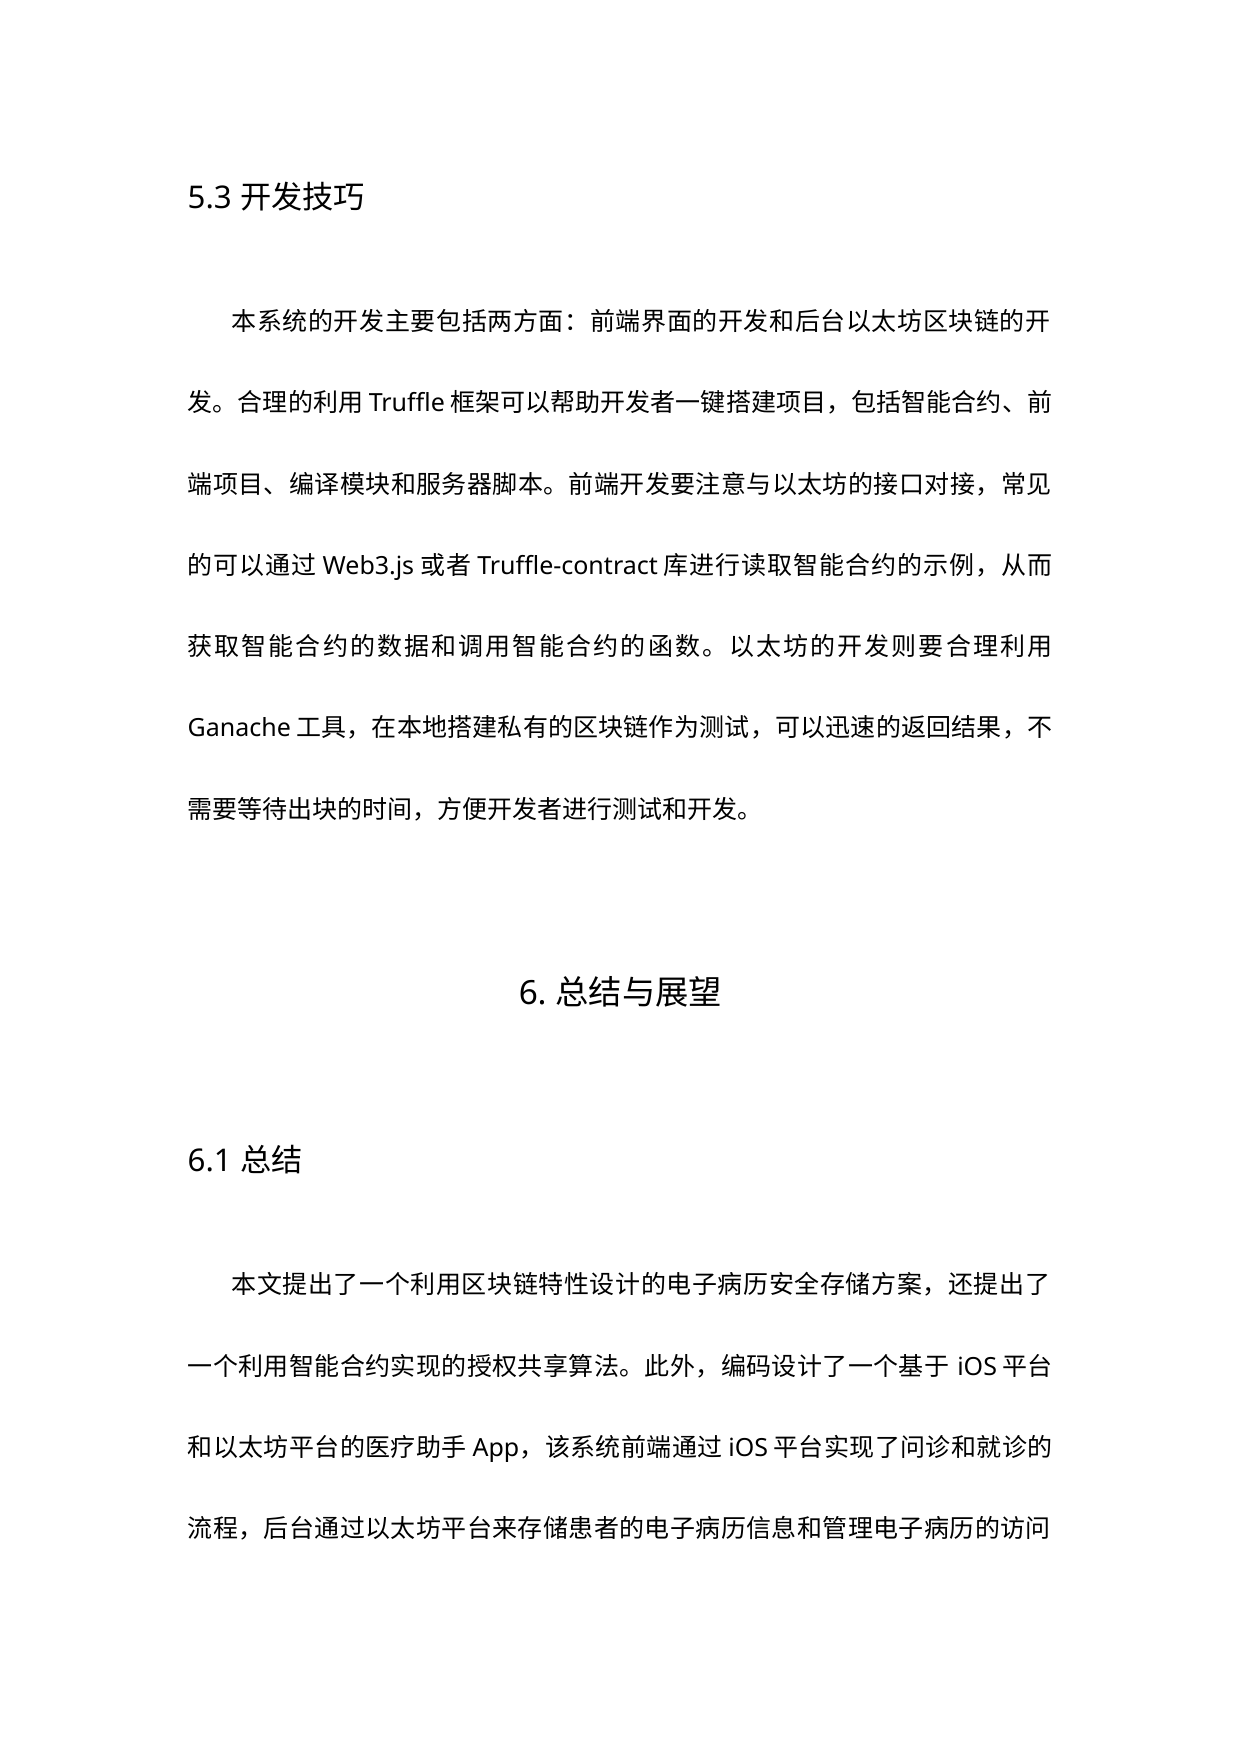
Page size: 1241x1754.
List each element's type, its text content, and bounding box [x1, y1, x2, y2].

subtitle 6. 总结与展望 [187, 958, 1053, 1023]
subtitle 5.3 开发技巧 [187, 162, 1053, 227]
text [187, 1250, 1053, 1559]
text 本系统的开发主要包括两方面：前端界面的开发和后台以太坊区块链的开发。合理的利用Truffle框架可以帮助开发者一键搭建项目，包括智能合约、前端项目、编译模块和服务器脚本。前端开发要注意与以太坊的接口对接，常见的可以通过Web3.js或者Truffle-contract库进行读取智能合约的示例，从而获取智能合约的数据和调用智能合约的函数。以太坊的开发则要合理利用Ganache工具，在本地搭建私有的区块链作为测试，可以迅速的返回结果，不需要等待出块的时间，方便开发者进行测试和开发。 [187, 287, 1053, 840]
subtitle 6.1 总结 [187, 1125, 1053, 1190]
